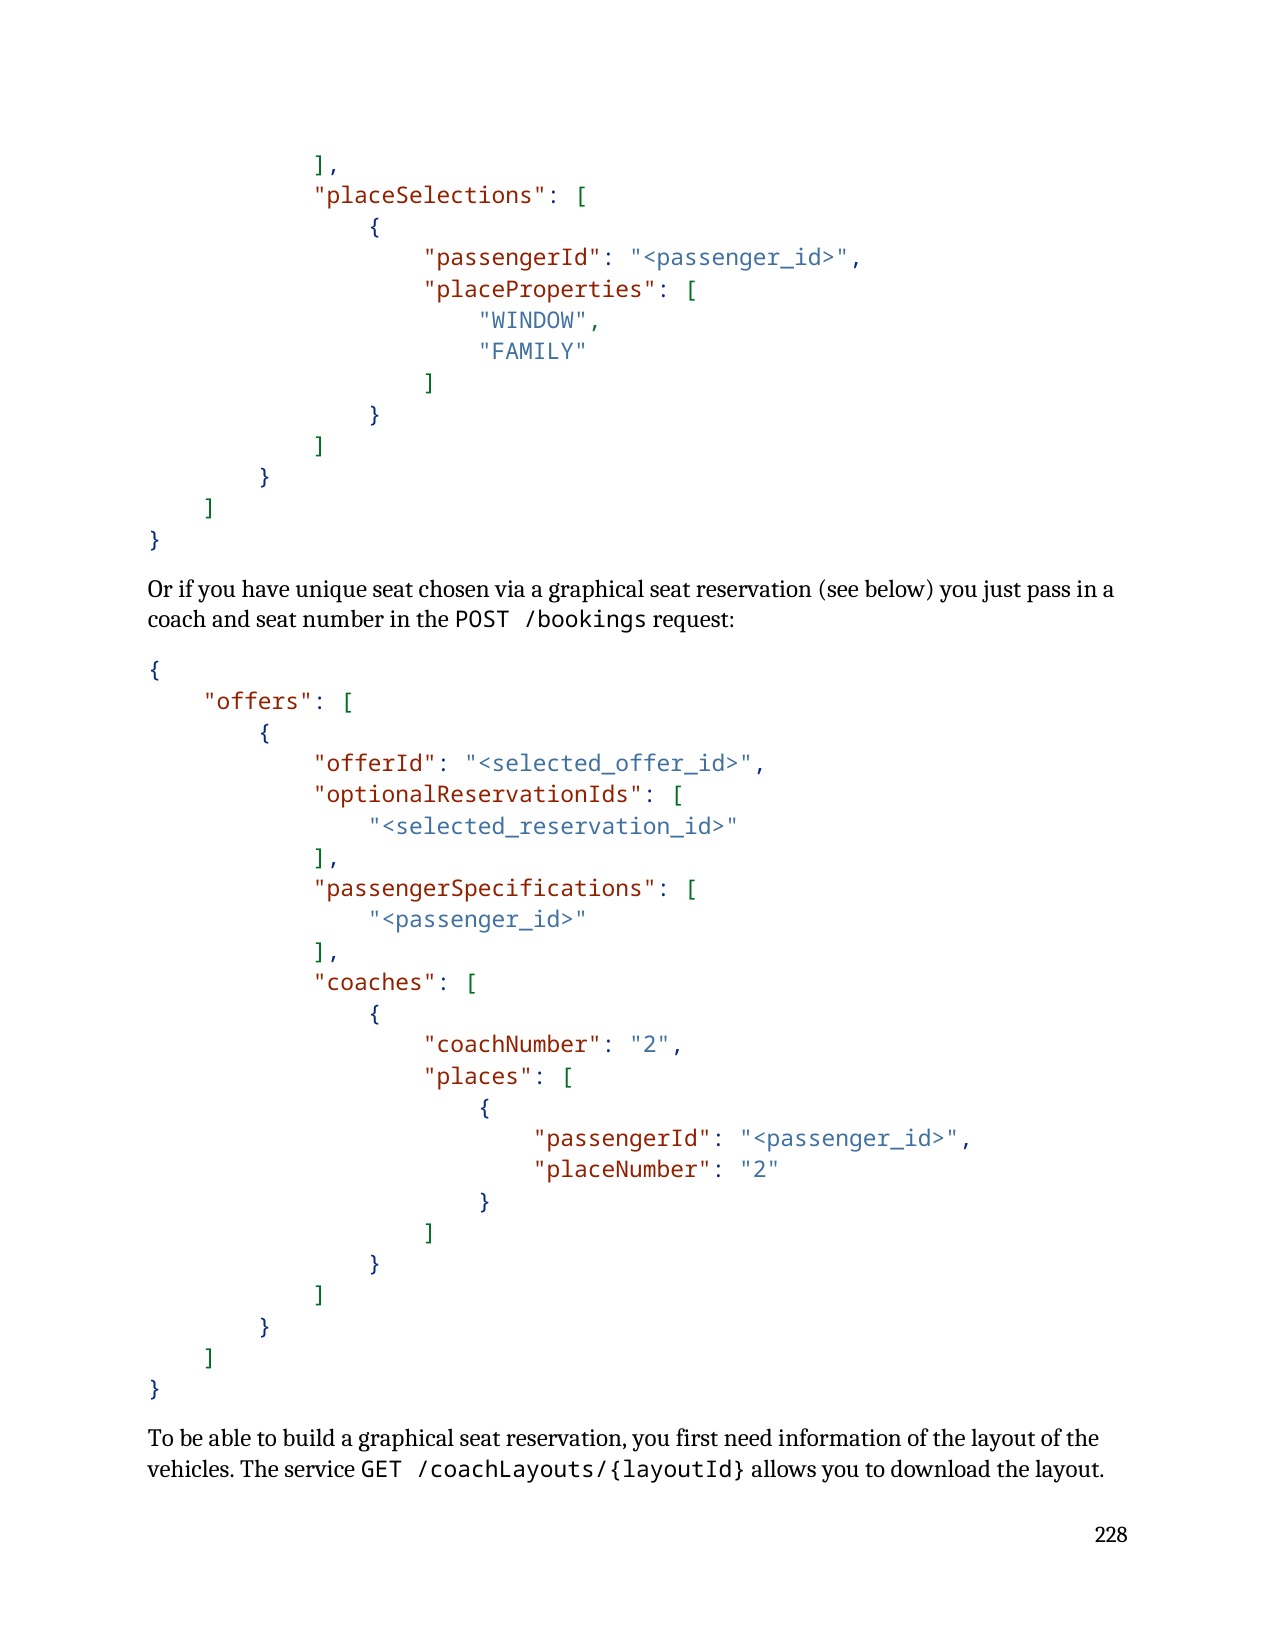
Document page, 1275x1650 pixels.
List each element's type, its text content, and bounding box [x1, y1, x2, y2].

text { "offers": [ { "offerId": "<selected_offer_id>", "optionalReservationIds": [ "<selected_reservation_id>" ], "passengerSpecifications": [ "<passenger_id>" ], "coaches": [ { "coachNumber": "2", "places": [ { "passengerId": "<passenger_id>", "placeNumber": "2" } ] } ] } ] } [148, 653, 1127, 1403]
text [148, 148, 1127, 554]
text Or if you have unique seat chosen via a graphical seat reservation (see below) you just pass in a coach and seat number in the POST /bookings request: [148, 575, 1127, 635]
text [148, 1424, 1127, 1484]
